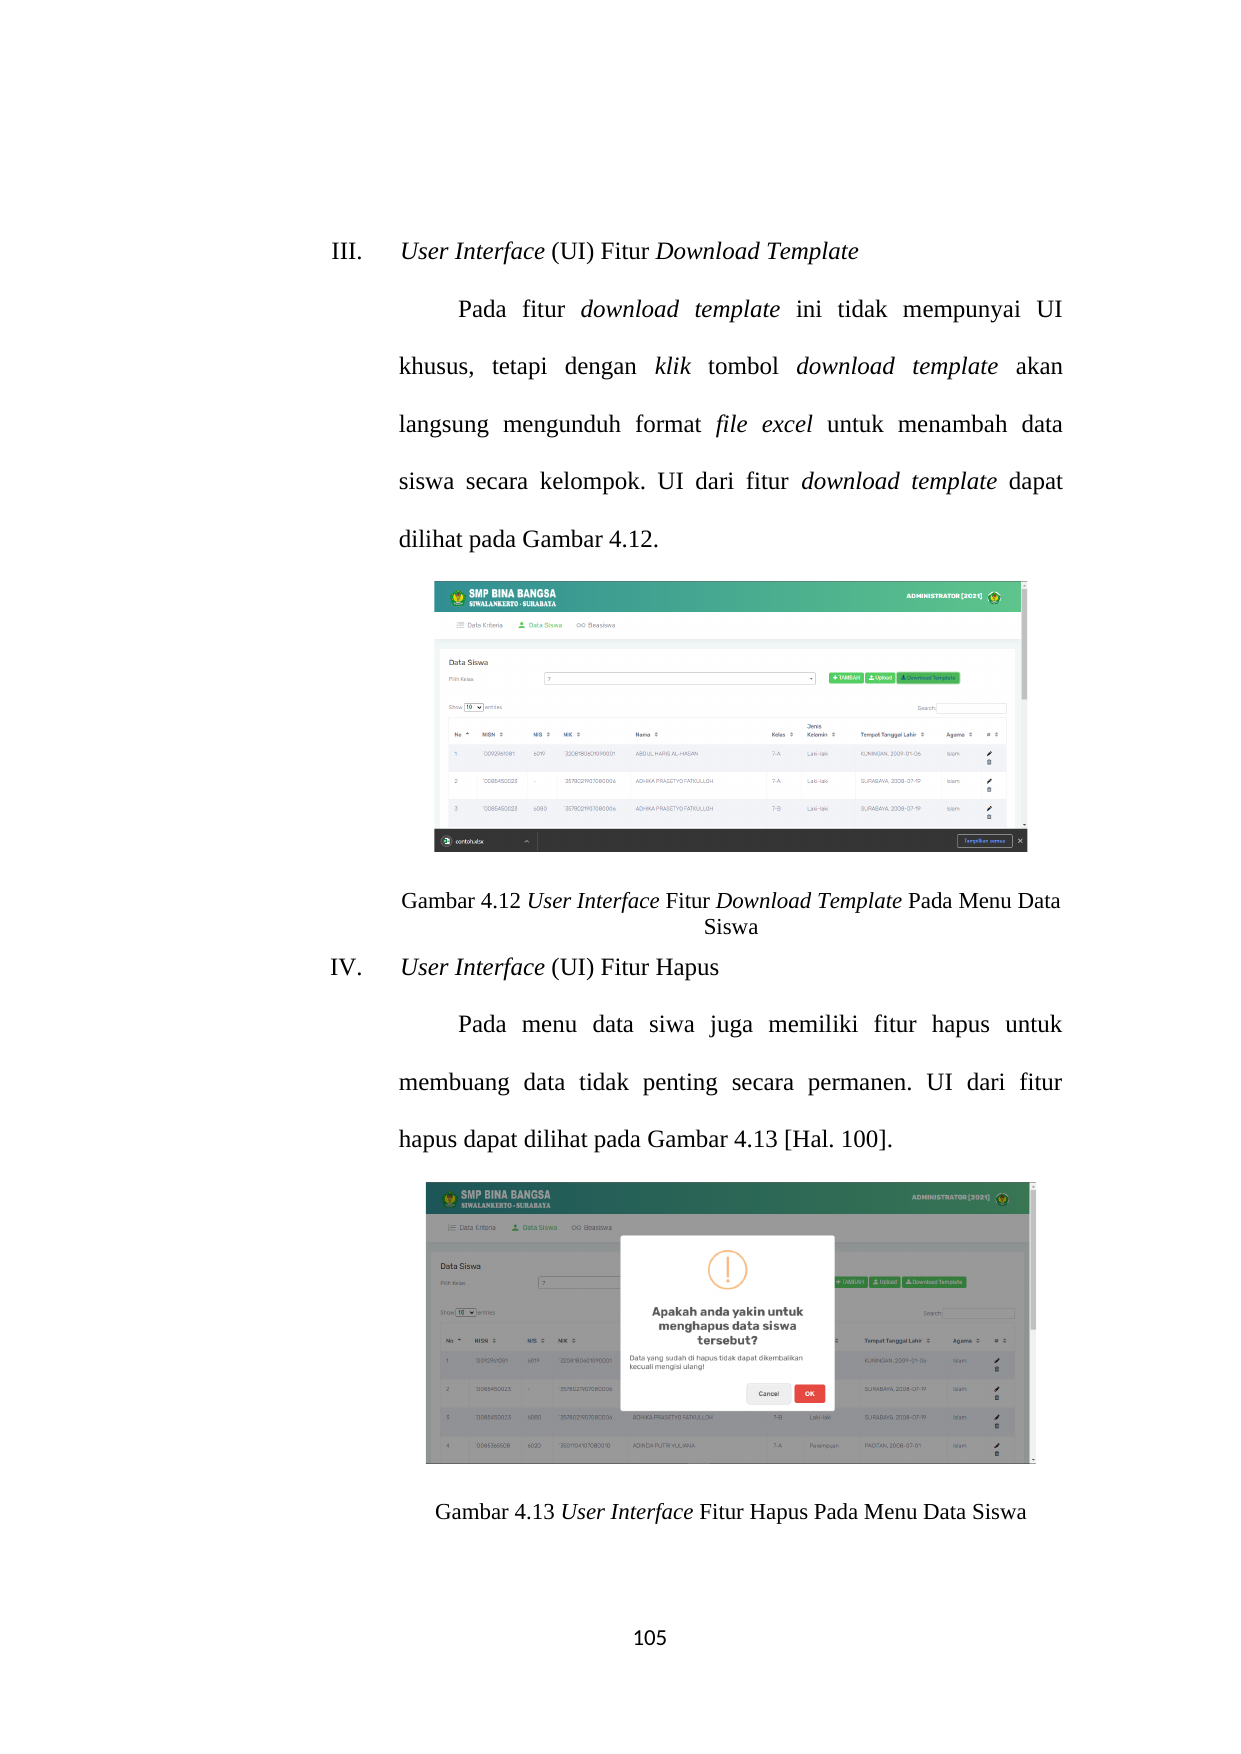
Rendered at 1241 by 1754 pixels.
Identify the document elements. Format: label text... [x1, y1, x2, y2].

list User Interface (UI) Fitur Hapus [362, 952, 1063, 981]
text Pada fitur download template ini tidak mempunyai UI khusus, tetapi dengan klik tombol download template akan langsung mengunduh format file excel untuk menambah data siswa secara kelompok. UI dari fitur download template dapat dilihat pada Gambar 4.12. [399, 294, 1063, 552]
text Pada menu data siwa juga memiliki fitur hapus untuk membuang data tidak penting secara permanen. UI dari fitur hapus dapat dilihat pada Gambar 4.13 [Hal. 100]. [399, 1009, 1063, 1153]
picture [434, 581, 1028, 852]
list User Interface (UI) Fitur Download Template [362, 236, 1063, 265]
picture [425, 1182, 1037, 1464]
